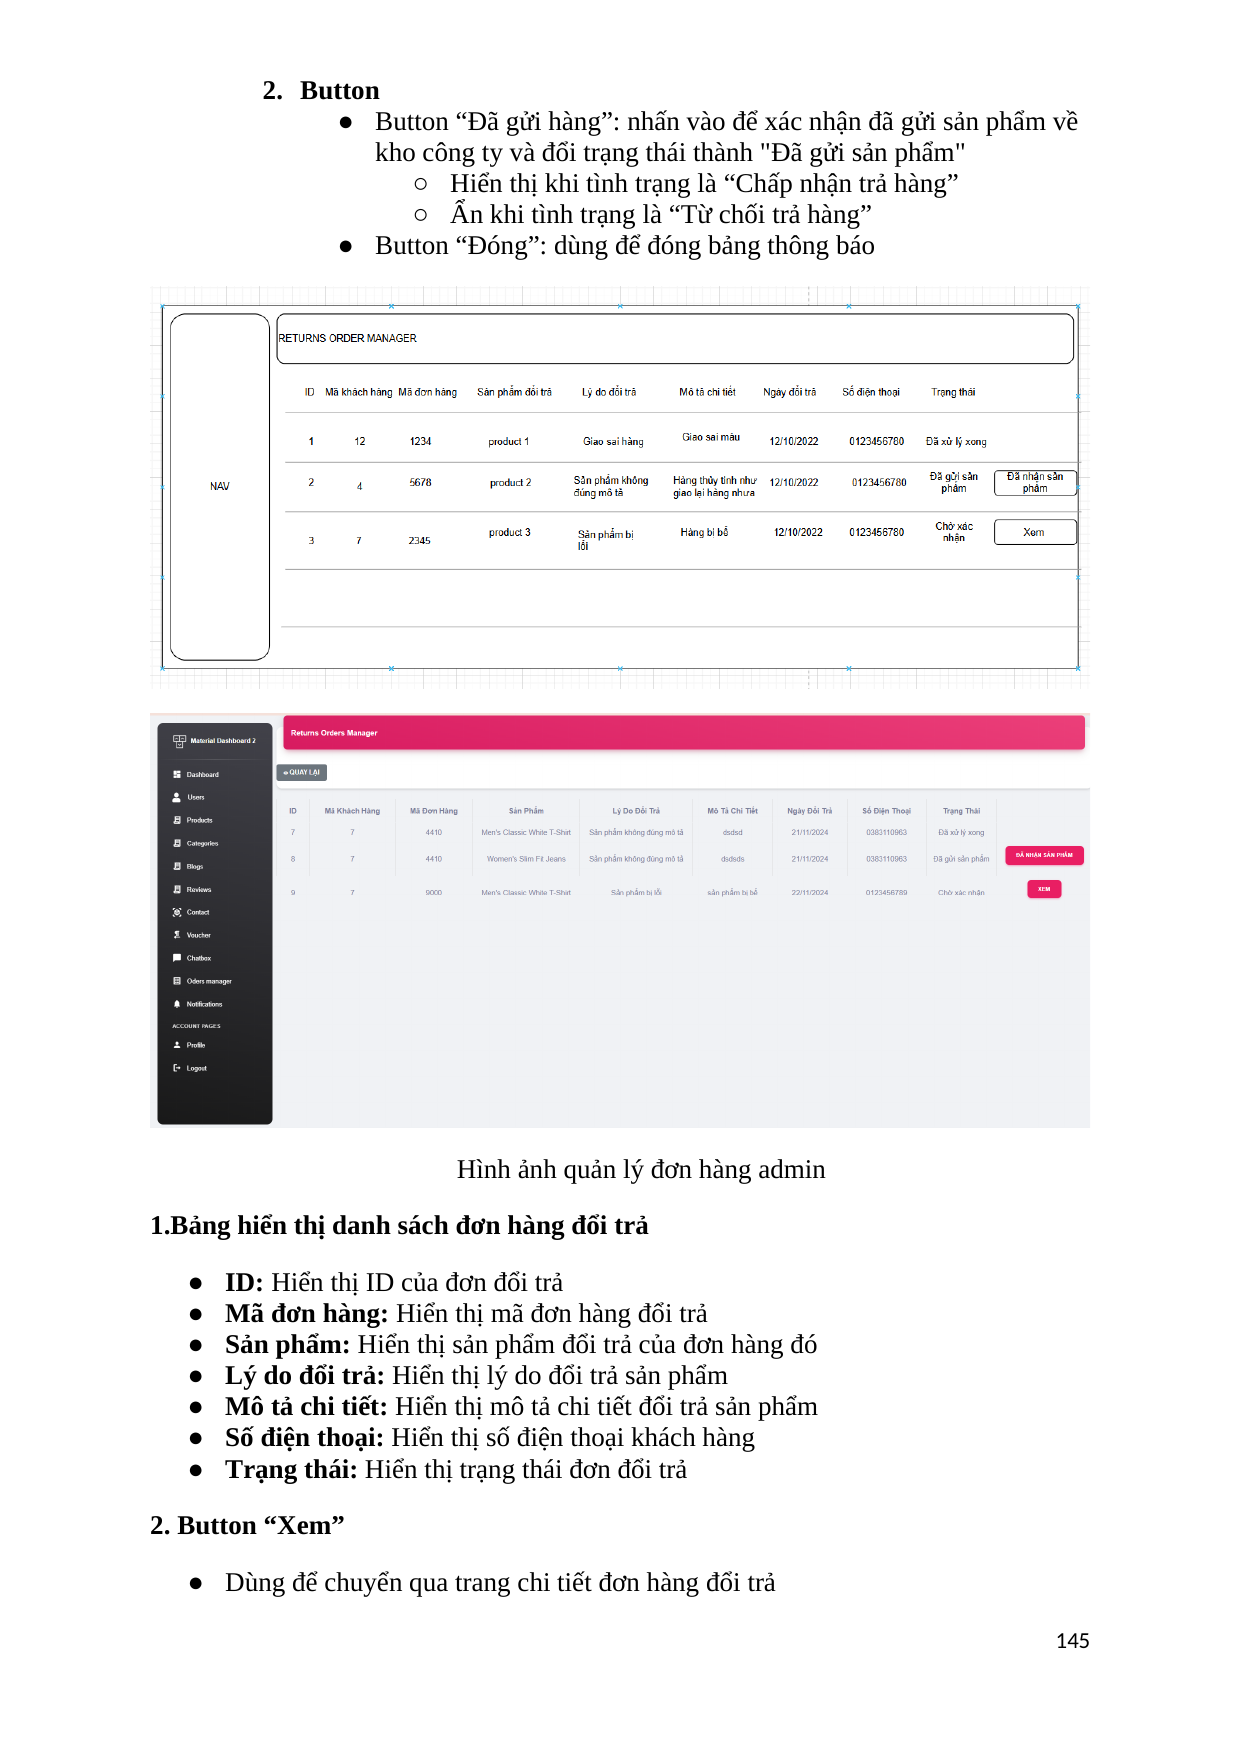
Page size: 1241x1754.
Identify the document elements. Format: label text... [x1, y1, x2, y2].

list Mã đơn hàng: Hiển thị mã đơn hàng đổi trả [187, 1297, 1090, 1328]
list ID: Hiển thị ID của đơn đổi trả [187, 1266, 1090, 1297]
list Button “Đóng”: dùng để đóng bảng thông báo [337, 229, 1090, 261]
list Lý do đổi trả: Hiển thị lý do đổi trả sản phẩm [187, 1359, 1090, 1390]
list Dùng để chuyển qua trang chi tiết đơn hàng đổi trả [187, 1566, 1090, 1597]
list Button “Đã gửi hàng”: nhấn vào để xác nhận đã gửi sản phẩm về kho công ty và đổi trạng thái thành "Đã gửi sản phẩm" [337, 105, 1090, 167]
text 2. Button “Xem” [150, 1509, 1090, 1540]
list Button [262, 74, 1090, 105]
list Mô tả chi tiết: Hiển thị mô tả chi tiết đổi trả sản phẩm [187, 1390, 1090, 1422]
list Số điện thoại: Hiển thị số điện thoại khách hàng [187, 1422, 1090, 1453]
list Sản phẩm: Hiển thị sản phẩm đổi trả của đơn hàng đó [187, 1328, 1090, 1359]
text Hình ảnh quản lý đơn hàng admin [375, 1153, 1090, 1184]
picture [150, 713, 1091, 1128]
list Ẩn khi tình trạng là “Từ chối trả hàng” [412, 198, 1090, 229]
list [412, 167, 1090, 198]
list Trạng thái: Hiển thị trạng thái đơn đổi trả [187, 1453, 1090, 1484]
picture [150, 286, 1091, 689]
text 1.Bảng hiển thị danh sách đơn hàng đổi trả [150, 1209, 1090, 1240]
